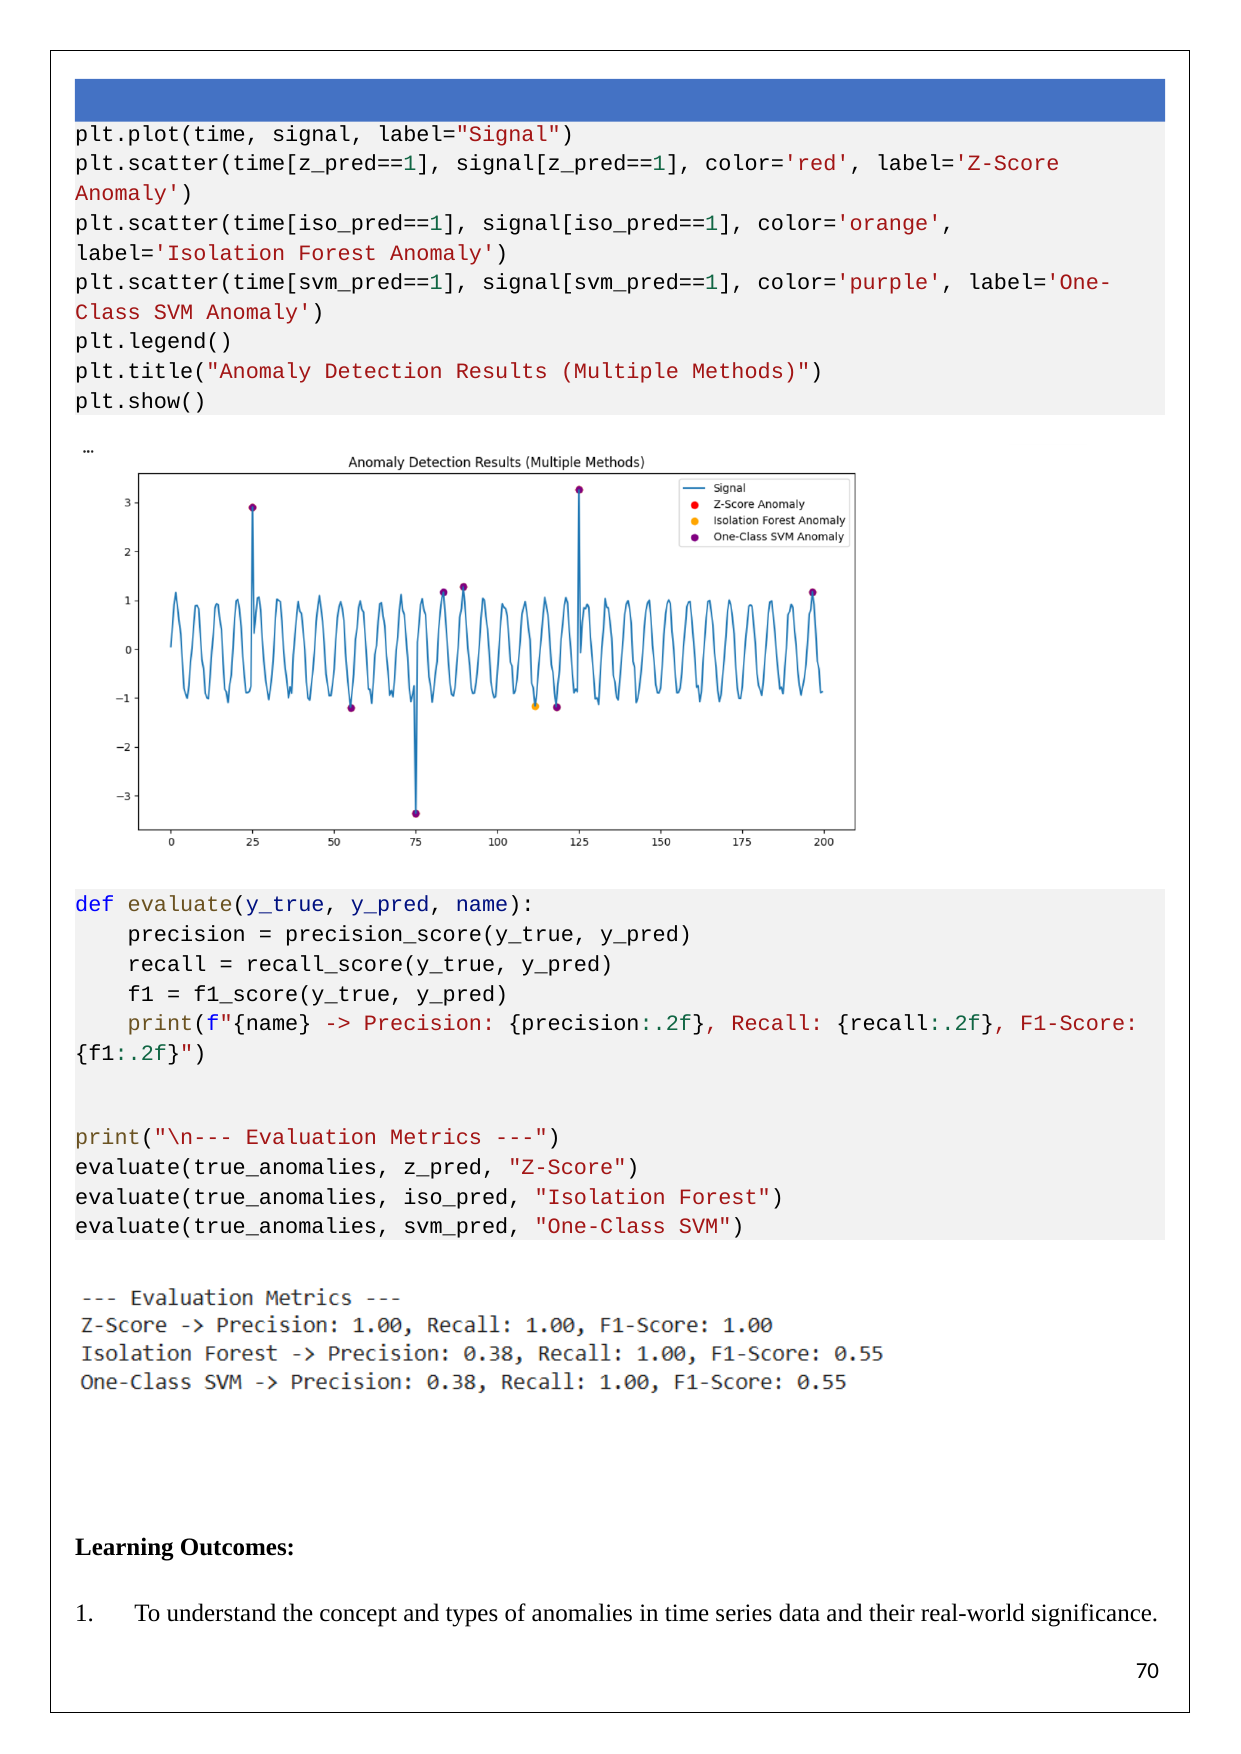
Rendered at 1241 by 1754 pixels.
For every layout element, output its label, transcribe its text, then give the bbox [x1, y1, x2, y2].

text plt.title("Anomaly Detection Results (Multiple Methods)") [75, 356, 1165, 385]
text def evaluate(y_true, y_pred, name): [75, 889, 1165, 918]
text plt.scatter(time[svm_pred==1], signal[svm_pred==1], color='purple', label='One-Class SVM Anomaly') [75, 266, 1165, 326]
text recall = recall_score(y_true, y_pred) [75, 948, 1165, 978]
text print(f"{name} -> Precision: {precision:.2f}, Recall: {recall:.2f}, F1-Score: {f1:.2f}") [75, 1007, 1165, 1067]
text Learning Outcomes: [75, 1532, 1165, 1561]
text plt.scatter(time[z_pred==1], signal[z_pred==1], color='red', label='Z-Score Anomaly') [75, 148, 1165, 207]
text plt.plot(time, signal, label="Signal") [75, 122, 1165, 148]
picture [75, 1270, 1162, 1406]
text evaluate(true_anomalies, z_pred, "Z-Score") [75, 1151, 1165, 1181]
text plt.scatter(time[iso_pred==1], signal[iso_pred==1], color='orange', label='Isolation Forest Anomaly') [75, 207, 1165, 266]
text plt.legend() [75, 326, 1165, 356]
picture [75, 444, 1087, 859]
text print("\n--- Evaluation Metrics ---") [75, 1122, 1165, 1151]
text evaluate(true_anomalies, svm_pred, "One-Class SVM") [75, 1211, 1165, 1240]
text plt.show() [75, 385, 1165, 415]
list To understand the concept and types of anomalies in time series data and their real-world significance. [75, 1598, 1165, 1627]
text precision = precision_score(y_true, y_pred) [75, 918, 1165, 948]
text evaluate(true_anomalies, iso_pred, "Isolation Forest") [75, 1181, 1165, 1211]
text f1 = f1_score(y_true, y_pred) [75, 978, 1165, 1007]
